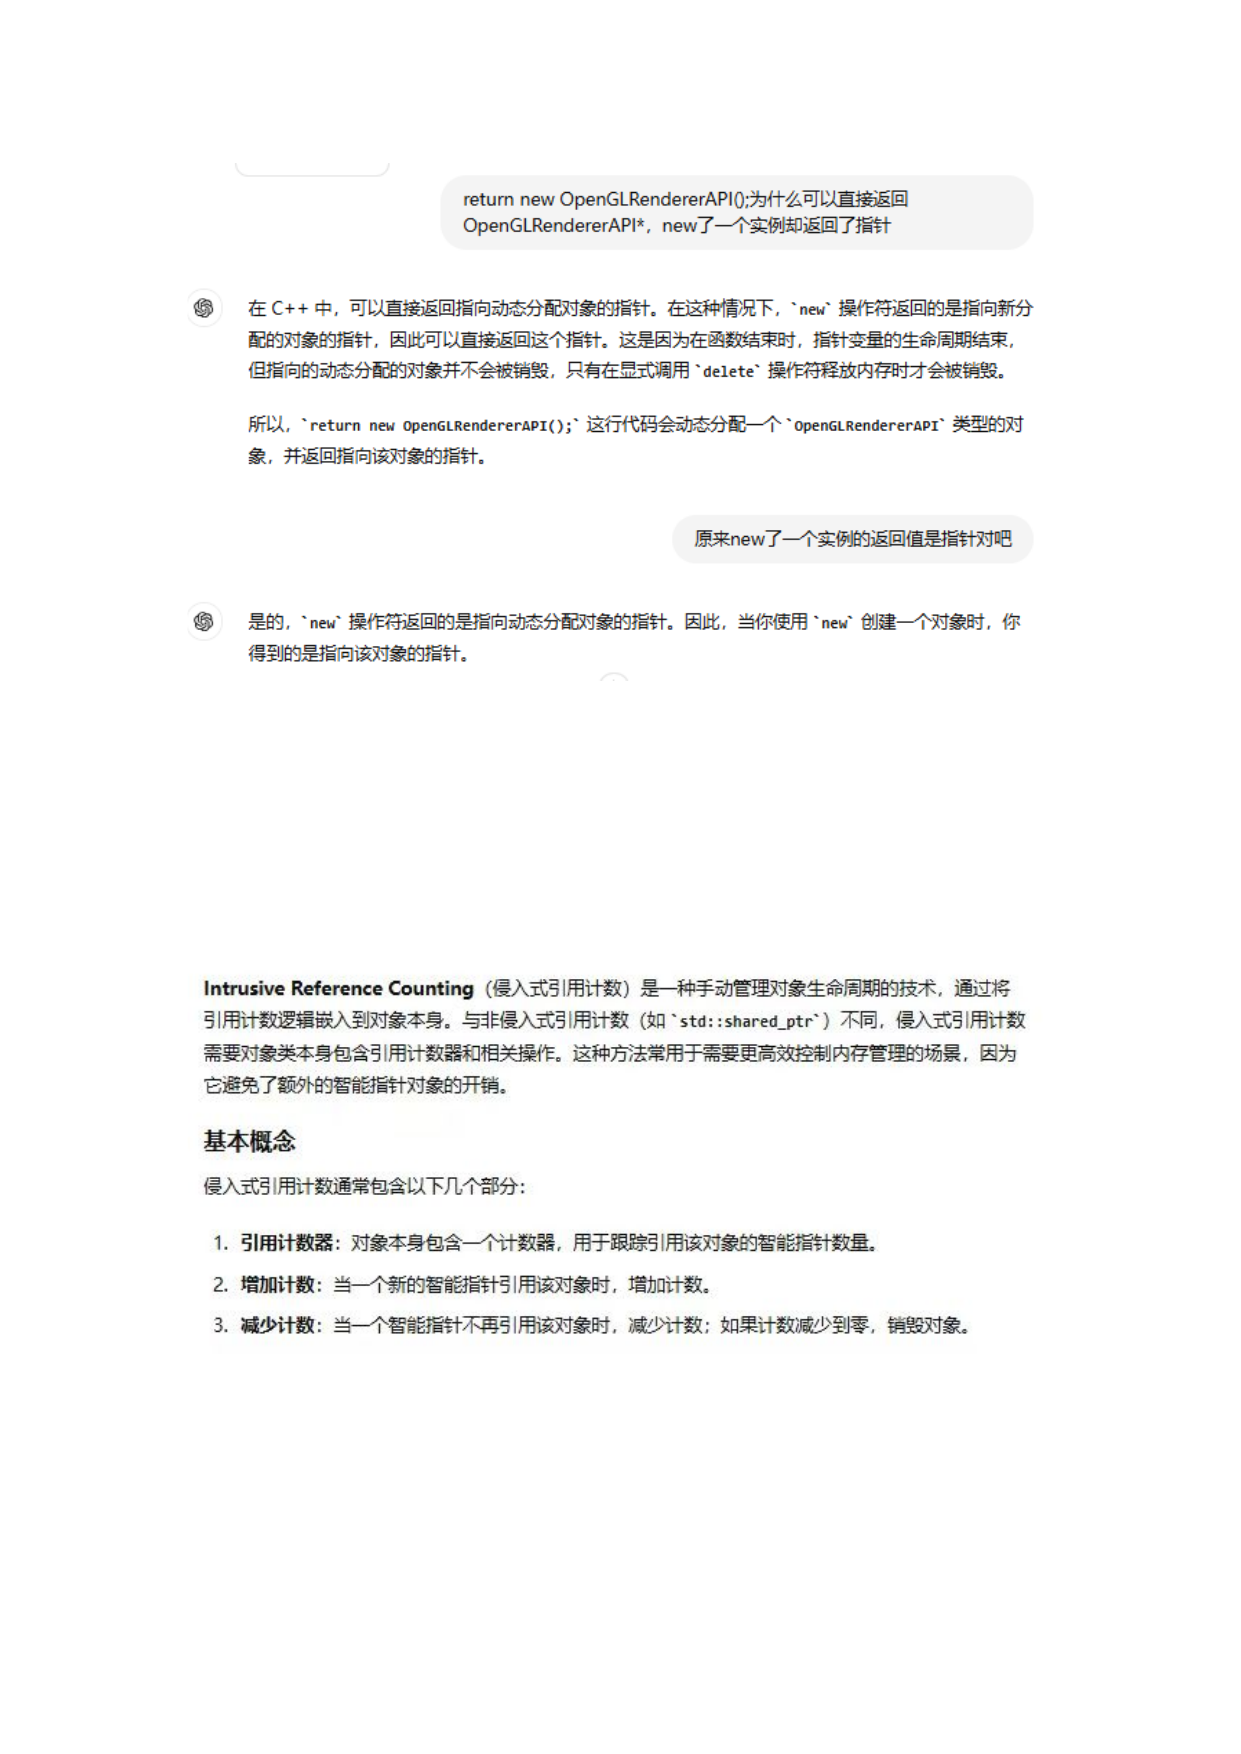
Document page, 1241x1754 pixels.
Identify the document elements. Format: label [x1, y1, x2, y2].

picture [187, 952, 1053, 1354]
picture [187, 163, 1053, 681]
